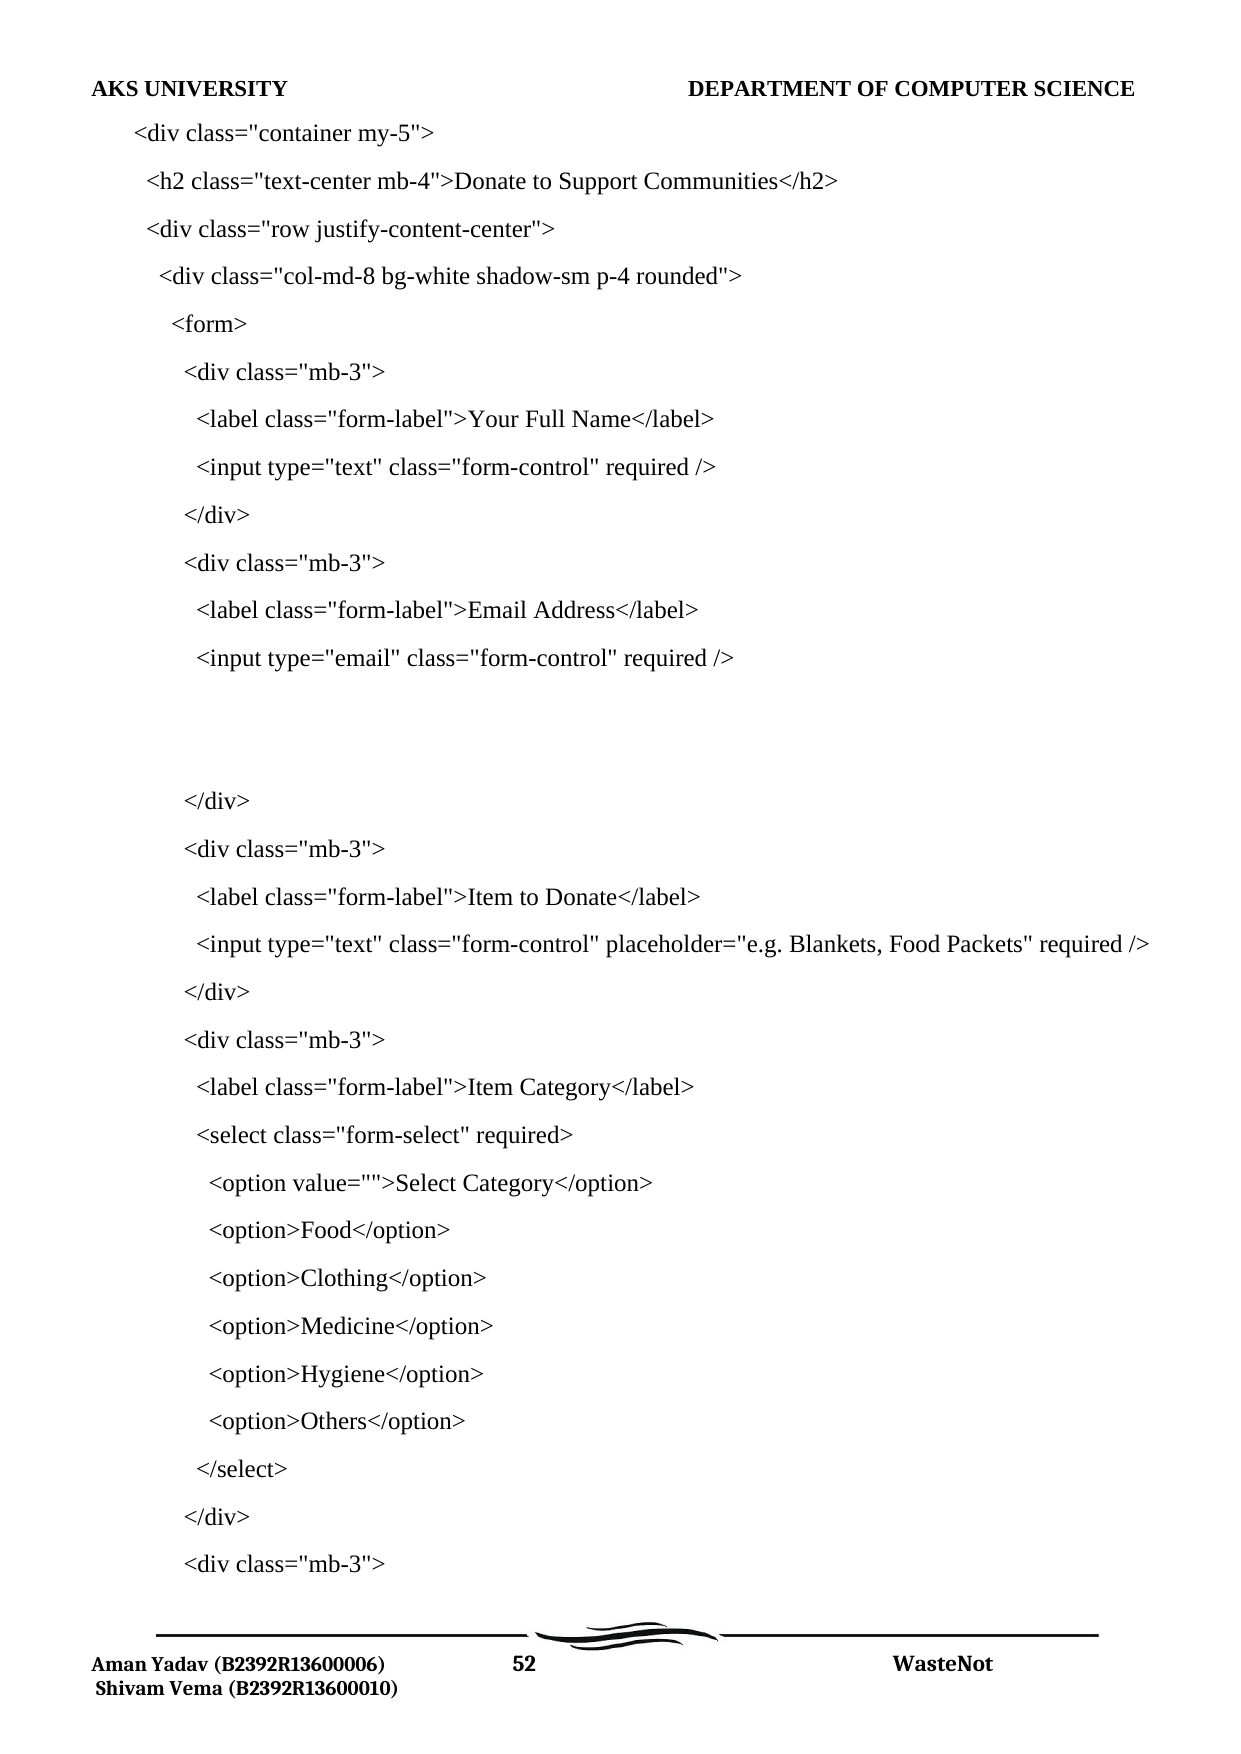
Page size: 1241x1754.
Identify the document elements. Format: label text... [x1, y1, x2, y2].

text <option>Others</option> [121, 1406, 1162, 1435]
text <label class="form-label">Your Full Name</label> [121, 404, 1162, 433]
text <div class="row justify-content-center"> [121, 214, 1162, 242]
text <option>Medicine</option> [121, 1311, 1162, 1340]
text <select class="form-select" required> [121, 1120, 1162, 1149]
text <h2 class="text-center mb-4">Donate to Support Communities</h2> [121, 166, 1162, 195]
text <div class="mb-3"> [121, 548, 1162, 576]
picture [156, 1618, 1100, 1651]
text <input type="text" class="form-control" placeholder="e.g. Blankets, Food Packets" required /> [121, 929, 1162, 958]
text <input type="text" class="form-control" required /> [121, 452, 1162, 481]
text <option value="">Select Category</option> [121, 1168, 1162, 1197]
text </div> [121, 500, 1162, 529]
text </div> [121, 1502, 1162, 1531]
text <label class="form-label">Item to Donate</label> [121, 882, 1162, 910]
text <form> [121, 309, 1162, 338]
text <div class="container my-5"> [121, 118, 1162, 147]
text <div class="mb-3"> [121, 1025, 1162, 1053]
text <option>Clothing</option> [121, 1263, 1162, 1292]
text <input type="email" class="form-control" required /> [121, 643, 1162, 672]
text <div class="mb-3"> [121, 834, 1162, 863]
text <option>Food</option> [121, 1216, 1162, 1244]
text <label class="form-label">Email Address</label> [121, 595, 1162, 624]
text <div class="col-md-8 bg-white shadow-sm p-4 rounded"> [121, 261, 1162, 290]
text <div class="mb-3"> [121, 357, 1162, 386]
text </div> [121, 786, 1162, 815]
text <label class="form-label">Item Category</label> [121, 1072, 1162, 1101]
text <div class="mb-3"> [121, 1549, 1162, 1578]
text </div> [121, 977, 1162, 1006]
text <option>Hygiene</option> [121, 1359, 1162, 1387]
text </select> [121, 1454, 1162, 1483]
